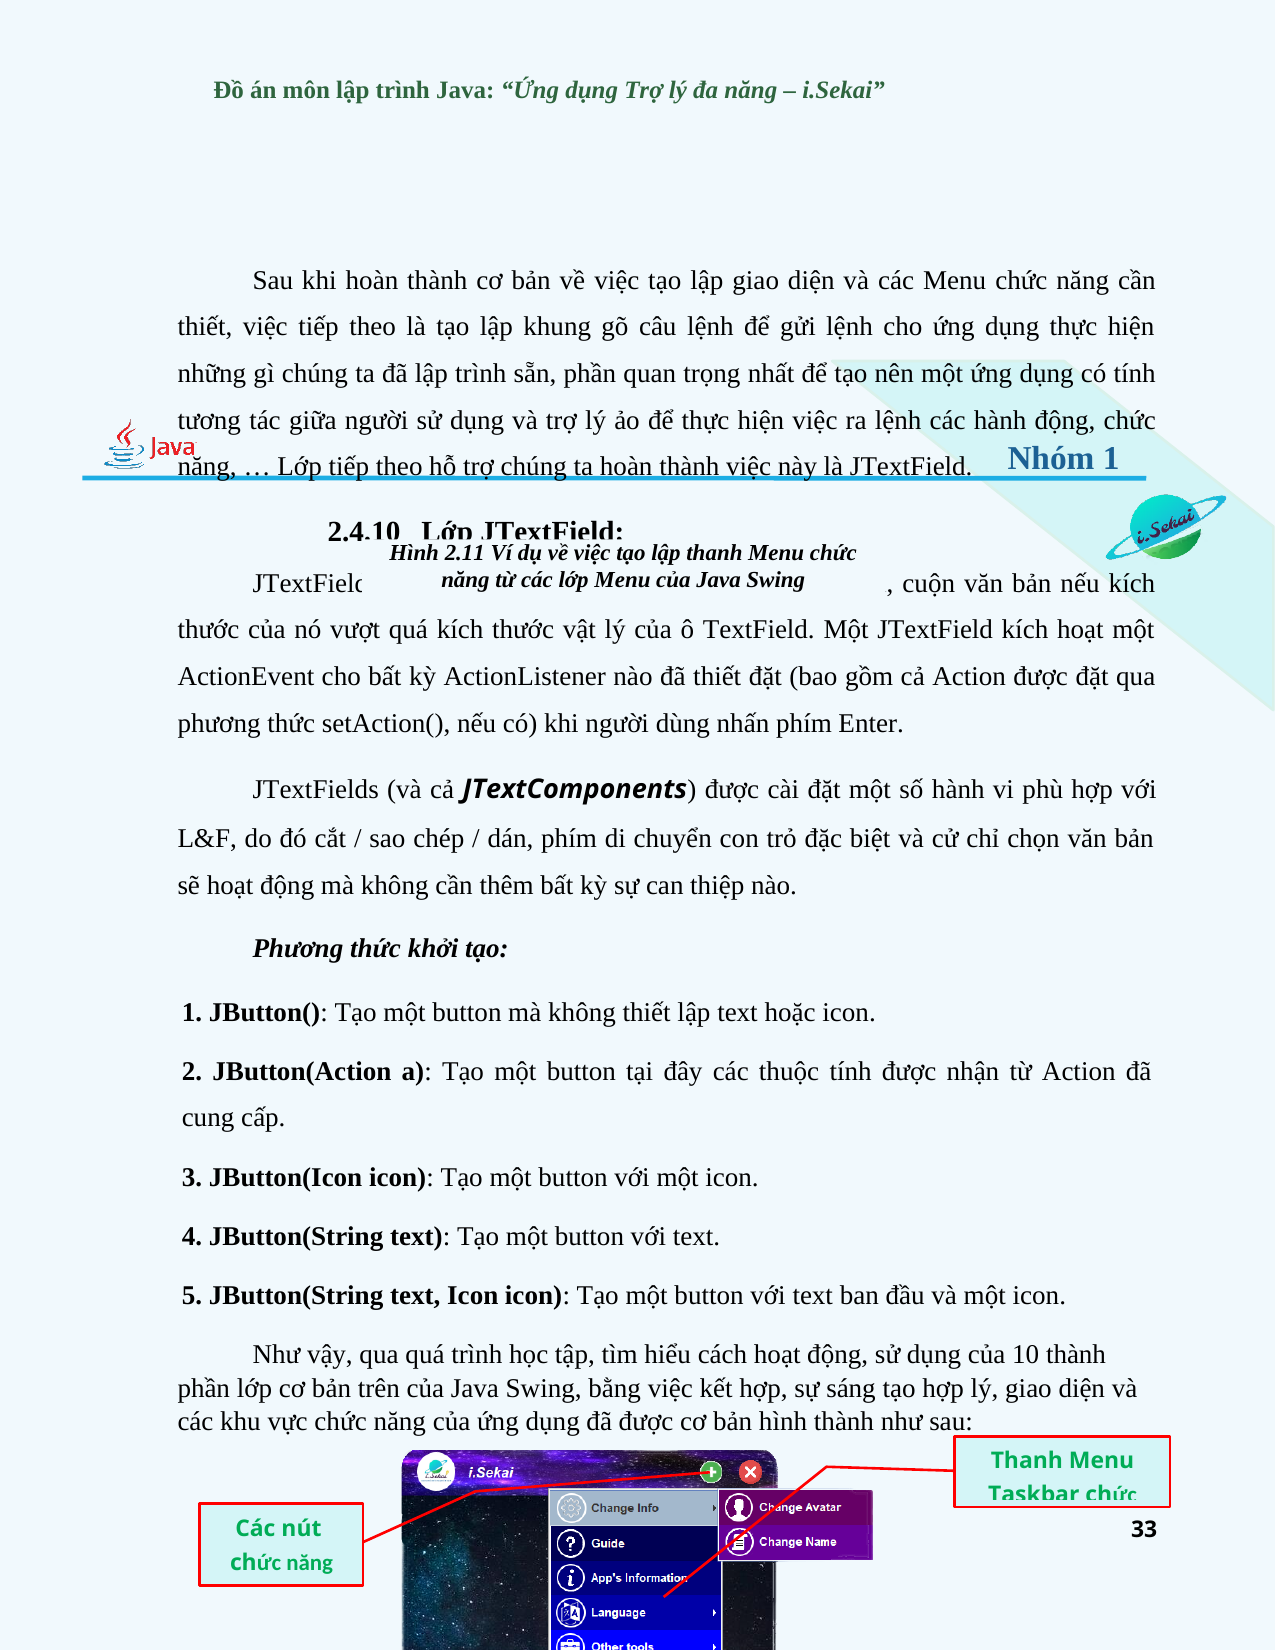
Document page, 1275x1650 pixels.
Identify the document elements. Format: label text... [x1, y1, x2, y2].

text Phương thức khởi tạo: [177, 932, 1157, 963]
text 4. JButton(String text): Tạo một button với text. [182, 1220, 1152, 1251]
picture [100, 417, 177, 469]
text JTextFields (và cả JTextComponents) được cài đặt một số hành vi phù hợp với L&F, do đó cắt / sao chép / dán, phím di chuyển con trỏ đặc biệt và cử chỉ chọn văn bản sẽ hoạt động mà không cần thêm bất kỳ sự can thiệp nào. [177, 770, 1157, 900]
text 2. JButton(Action a): Tạo một button tại đây các thuộc tính được nhận từ Action đã cung cấp. [182, 1055, 1152, 1133]
picture [401, 1450, 1006, 1650]
picture [1101, 470, 1229, 586]
text 5. JButton(String text, Icon icon): Tạo một button với text ban đầu và một icon. [182, 1279, 1152, 1310]
text Sau khi hoàn thành cơ bản về việc tạo lập giao diện và các Menu chức năng cần thiết, việc tiếp theo là tạo lập khung gõ câu lệnh để gửi lệnh cho ứng dụng thực hiện những gì chúng ta đã lập trình sẵn, phần quan trọng nhất để tạo nên một ứng dụng có tính tương tác giữa người sử dụng và trợ lý ảo để thực hiện việc ra lệnh các hành động, chức năng, … Lớp tiếp theo hỗ trợ chúng ta hoàn thành việc này là JTextField. [177, 264, 1157, 482]
text 1. JButton(): Tạo một button mà không thiết lập text hoặc icon. [182, 996, 1152, 1027]
text 3. JButton(Icon icon): Tạo một button với một icon. [182, 1161, 1152, 1192]
list Lớp JTextField: [327, 514, 1157, 547]
text JTextField cho phép người dùng nhập một dòng văn bản, cuộn văn bản nếu kích thước của nó vượt quá kích thước vật lý của ô TextField. Một JTextField kích hoạt một ActionEvent cho bất kỳ ActionListener nào đã thiết đặt (bao gồm cả Action được đặt qua phương thức setAction(), nếu có) khi người dùng nhấn phím Enter. [177, 567, 1157, 738]
text Như vậy, qua quá trình học tập, tìm hiểu cách hoạt động, sử dụng của 10 thành phần lớp cơ bản trên của Java Swing, bằng việc kết hợp, sự sáng tạo hợp lý, giao diện và các khu vực chức năng của ứng dụng đã được cơ bản hình thành như sau: [177, 1338, 1157, 1436]
